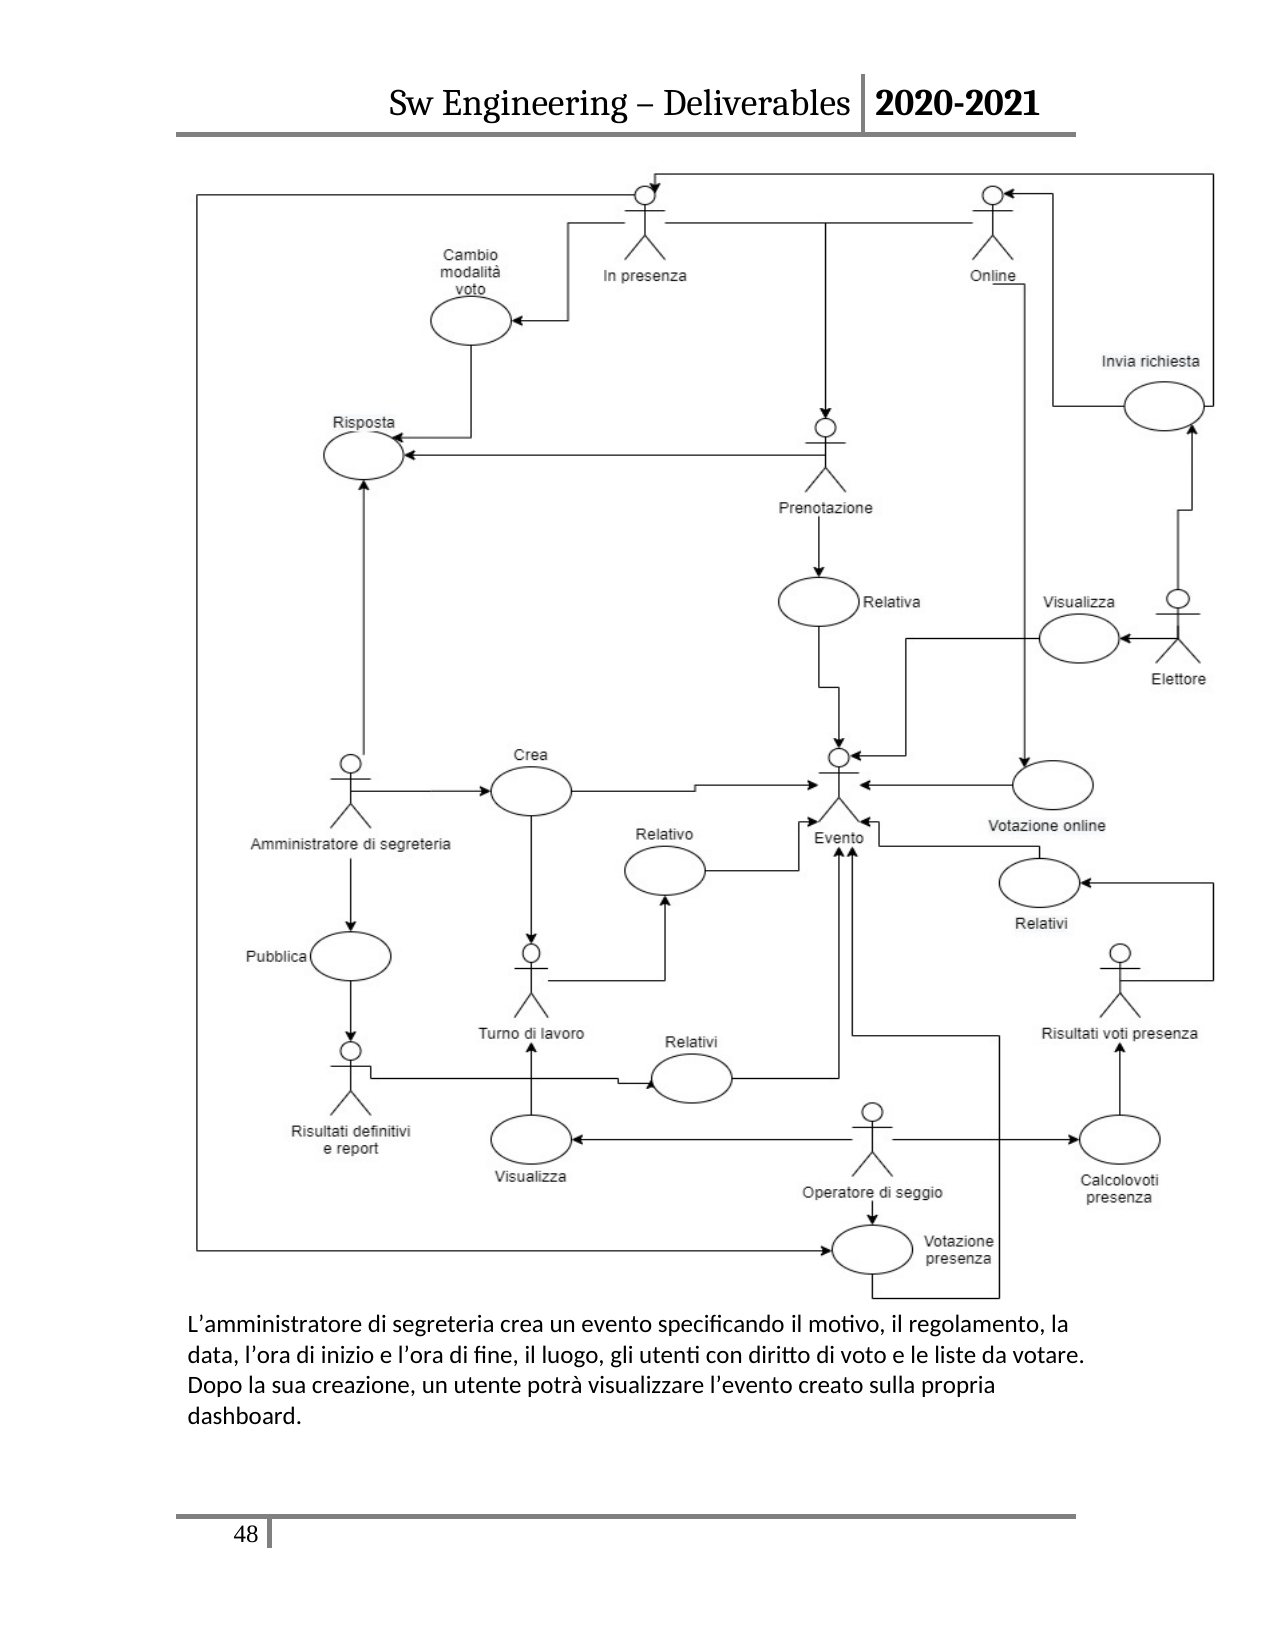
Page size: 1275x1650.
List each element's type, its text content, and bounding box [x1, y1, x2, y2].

text L’amministratore di segreteria crea un evento specificando il motivo, il regolamento, la data, l’ora di inizio e l’ora di fine, il luogo, gli utenti con diritto di voto e le liste da votare. Dopo la sua creazione, un utente potrà visualizzare l’evento creato sulla propria dashboard. [187, 1309, 1087, 1431]
picture [187, 165, 1225, 1309]
